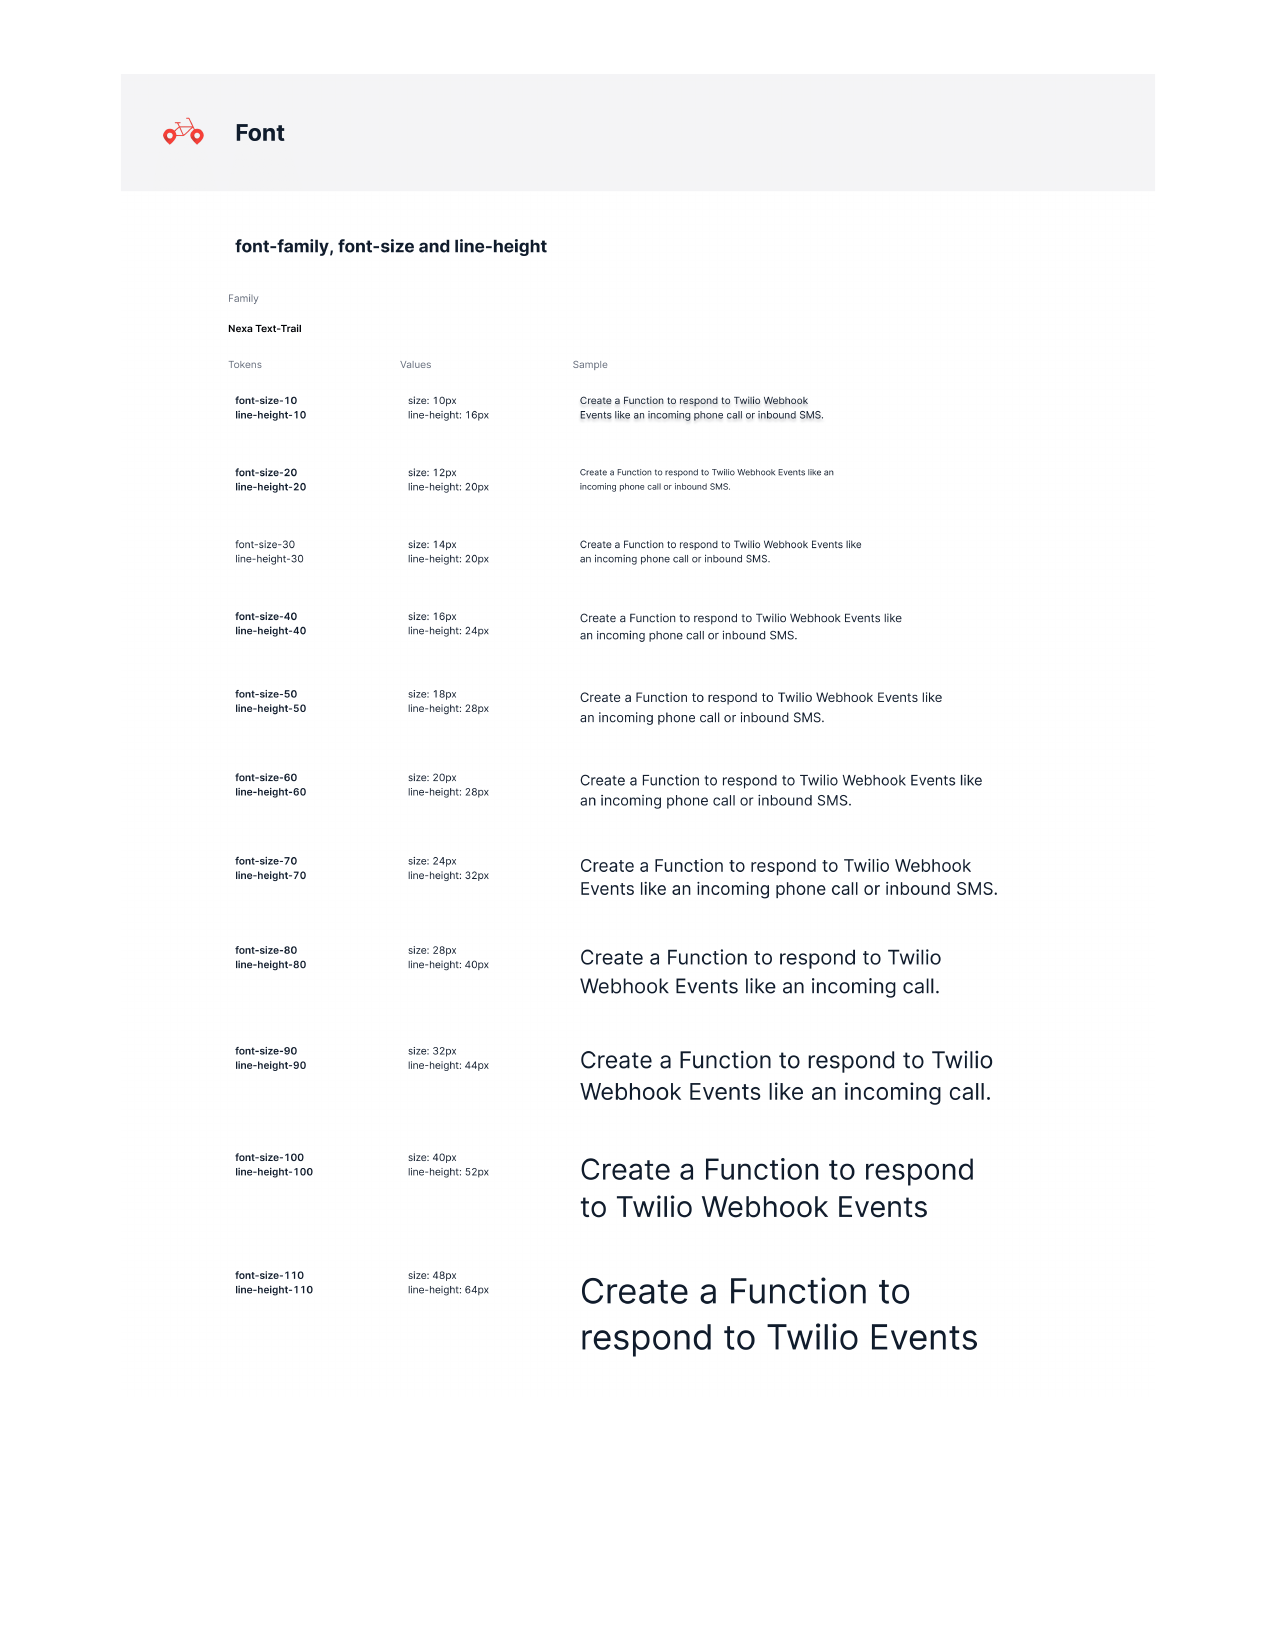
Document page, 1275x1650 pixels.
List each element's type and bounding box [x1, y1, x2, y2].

picture [120, 74, 1155, 1397]
